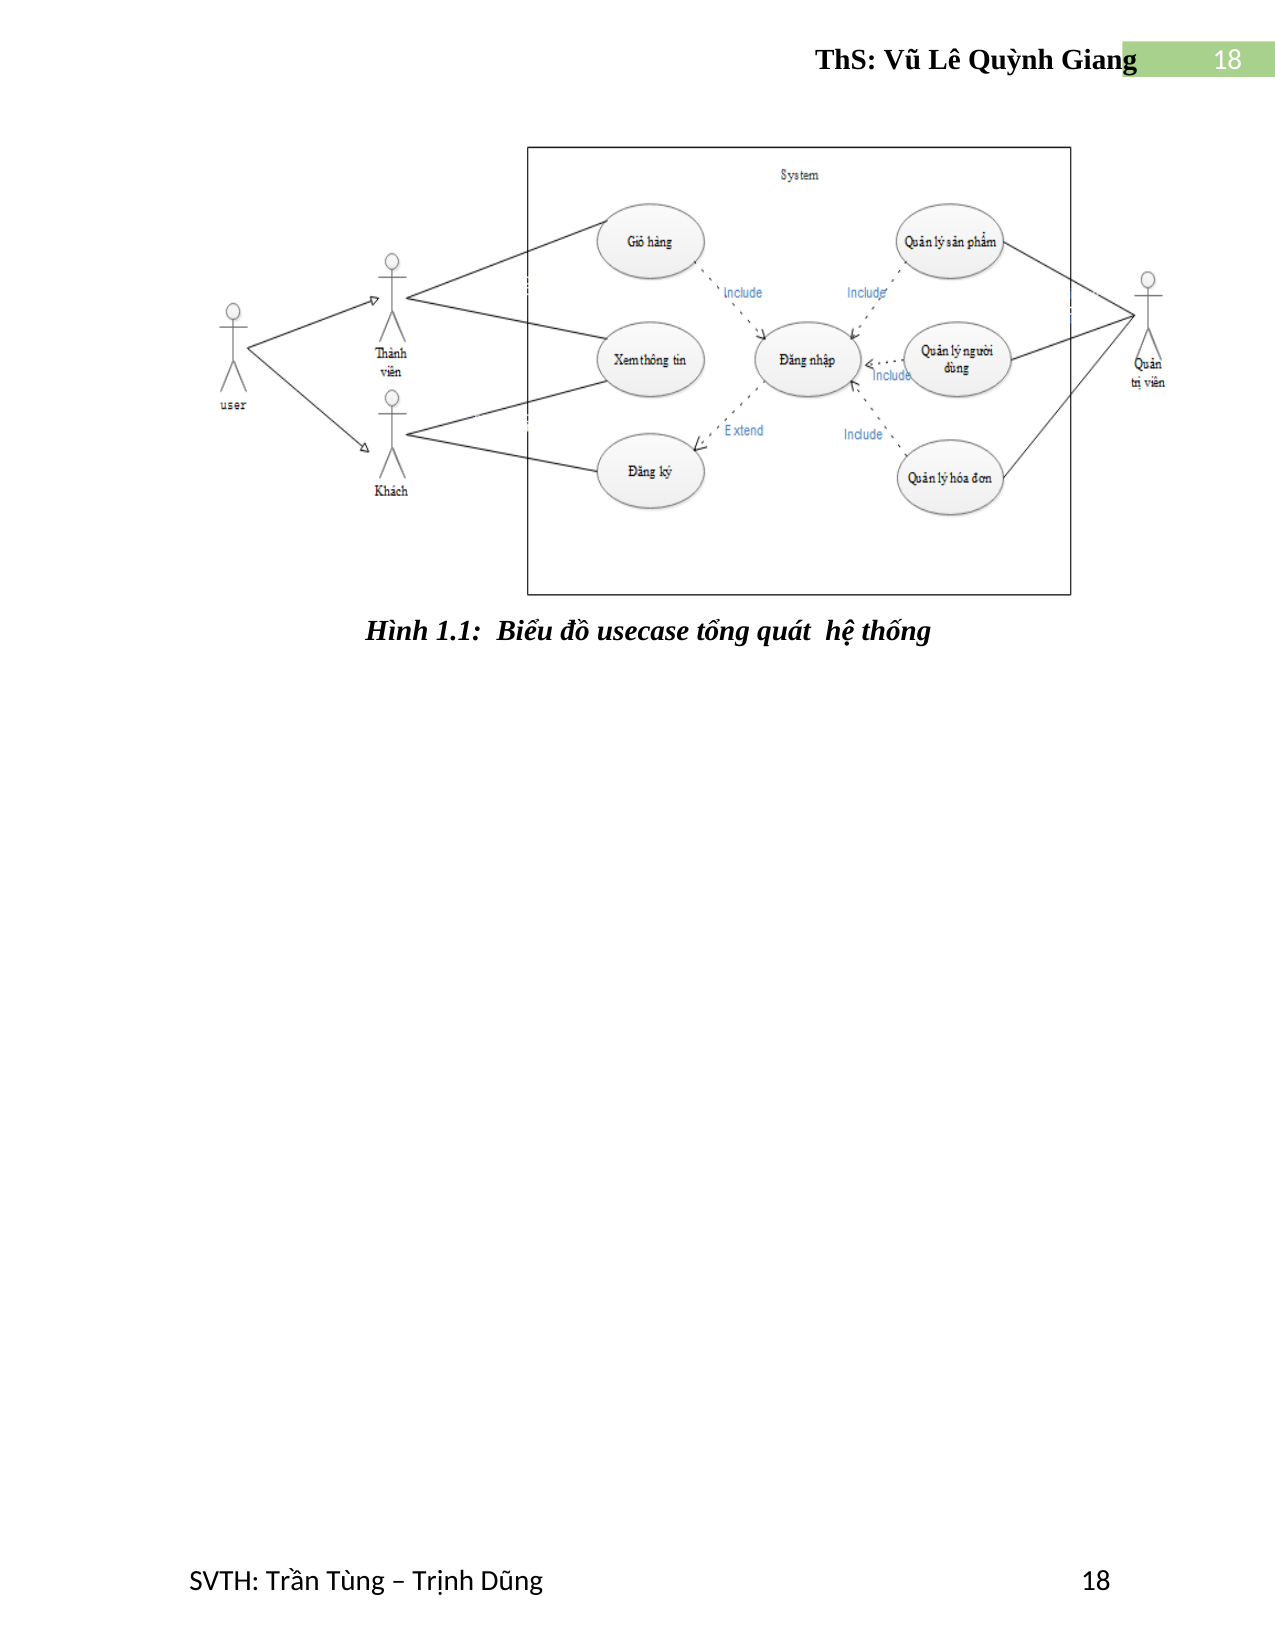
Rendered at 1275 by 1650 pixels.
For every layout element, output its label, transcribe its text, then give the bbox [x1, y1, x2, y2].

text Hình 1.1: Biểu đồ usecase tổng quát hệ thống [177, 613, 1122, 647]
picture [206, 118, 1185, 614]
